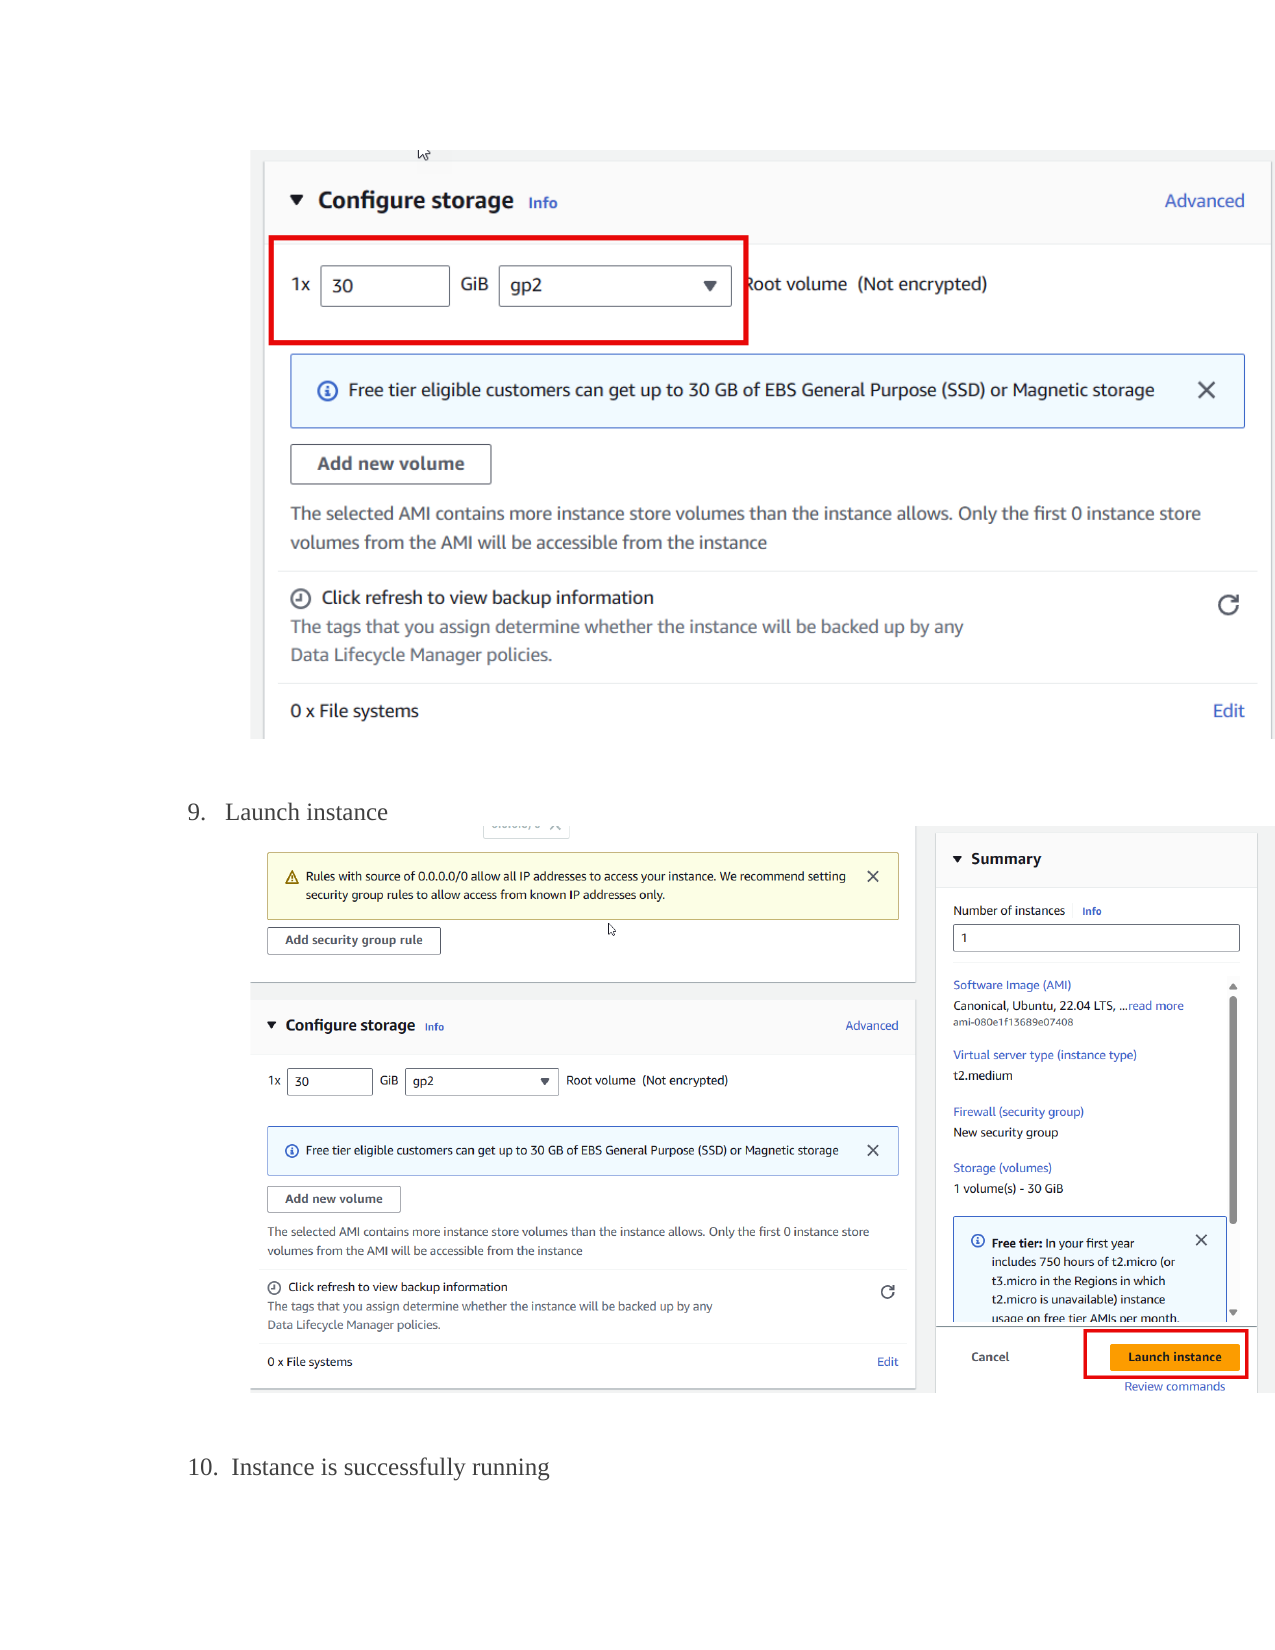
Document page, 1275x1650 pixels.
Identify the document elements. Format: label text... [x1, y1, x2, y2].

list Launch instance [187, 797, 1125, 826]
list Instance is successfully running [187, 1452, 1125, 1481]
picture [250, 150, 1275, 739]
picture [250, 826, 1275, 1393]
